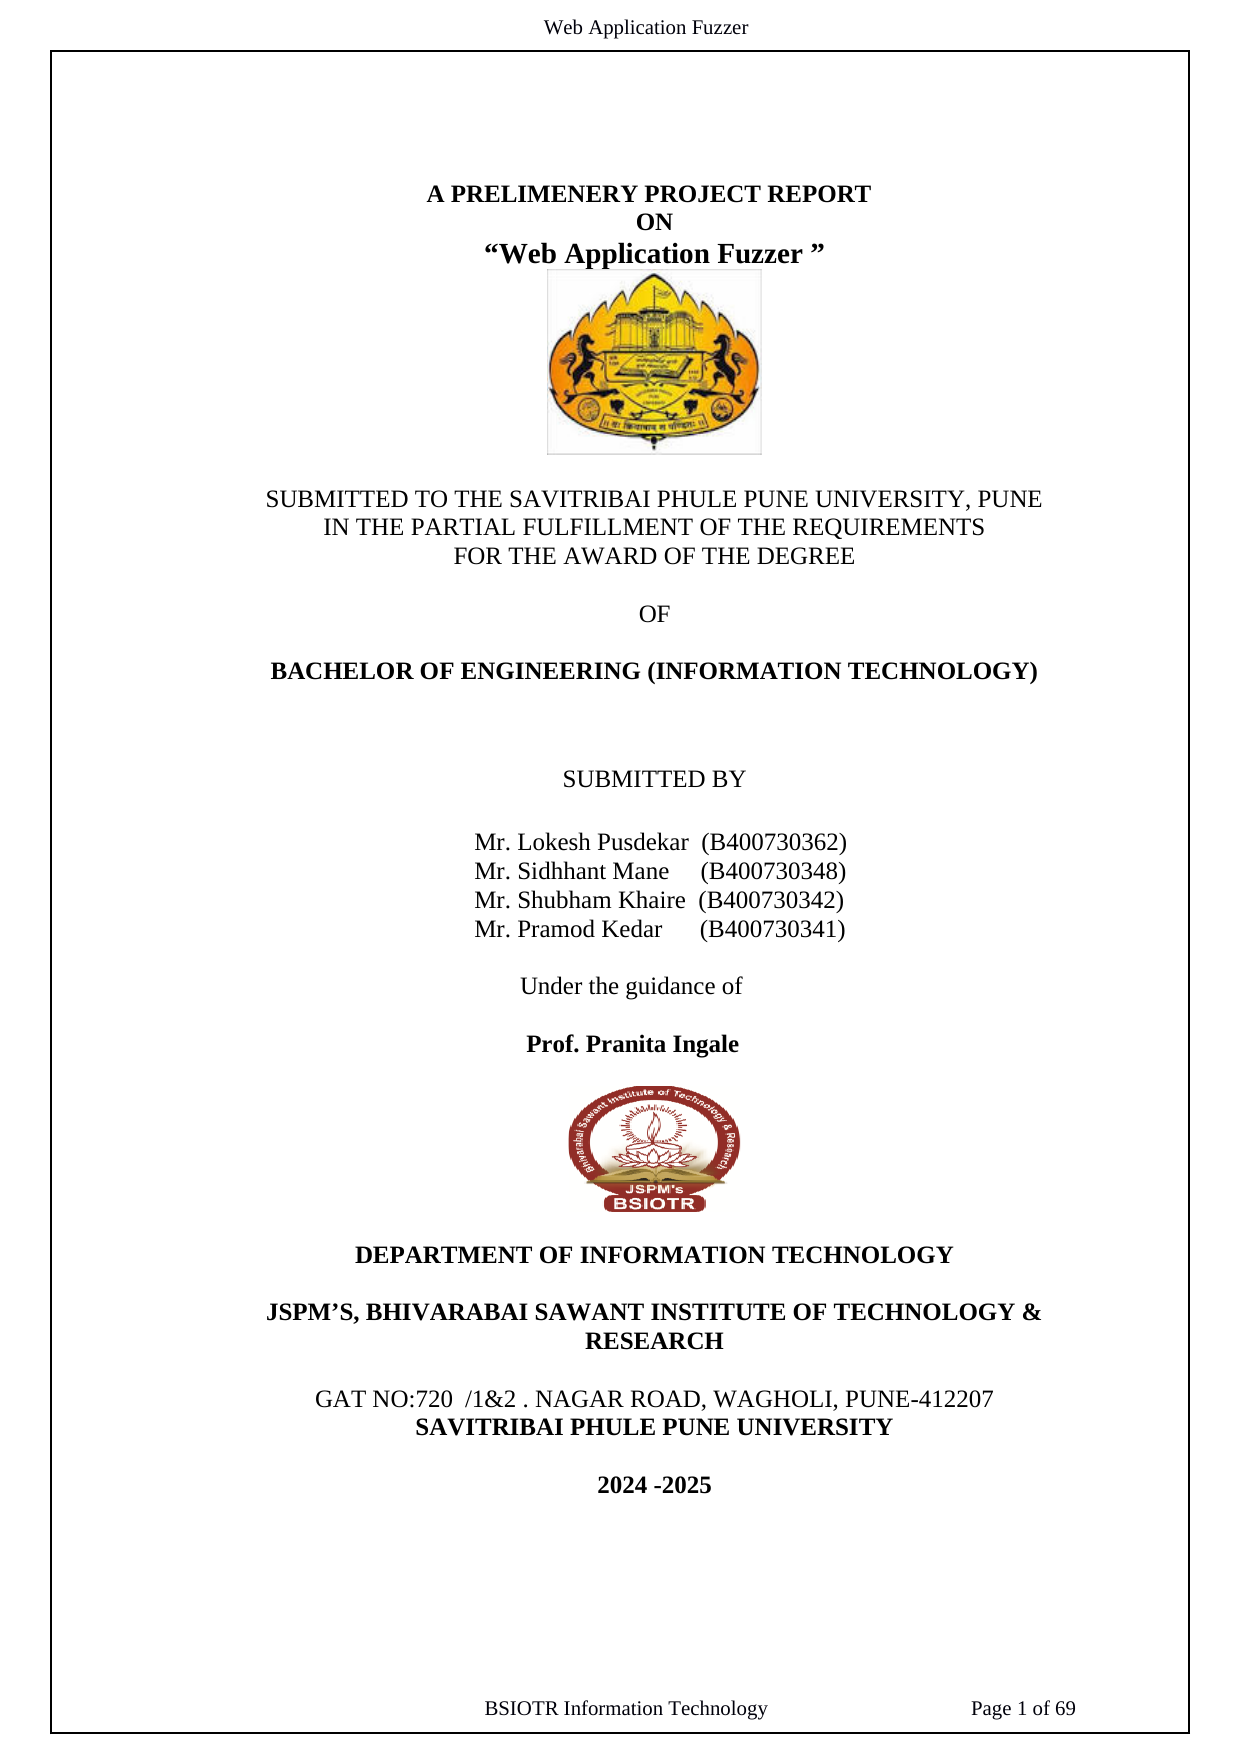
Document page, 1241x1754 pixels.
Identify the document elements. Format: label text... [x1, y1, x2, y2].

text A PRELIMENERY PROJECT REPORT [351, 179, 1090, 207]
text Mr. Sidhhant Mane (B400730348) [337, 856, 1090, 885]
subtitle 2024 -2025 [218, 1470, 1090, 1499]
subtitle DEPARTMENT OF INFORMATION TECHNOLOGY [218, 1240, 1090, 1269]
text ON [218, 207, 1090, 236]
text Under the guidance of [145, 971, 1090, 1000]
text IN THE PARTIAL FULFILLMENT OF THE REQUIREMENTS [218, 512, 1090, 541]
text BACHELOR OF ENGINEERING (INFORMATION TECHNOLOGY) [218, 656, 1090, 685]
text “Web Application Fuzzer ” [218, 236, 1090, 270]
text Mr. Shubham Khaire (B400730342) [337, 885, 1090, 914]
text GAT NO:720 /1&2 . NAGAR ROAD, WAGHOLI, PUNE-412207 [218, 1384, 1090, 1412]
text Mr. Lokesh Pusdekar (B400730362) [337, 827, 1090, 856]
subtitle SAVITRIBAI PHULE PUNE UNIVERSITY [218, 1412, 1090, 1441]
text FOR THE AWARD OF THE DEGREE [218, 541, 1090, 570]
text Prof. Pranita Ingale [295, 1029, 1090, 1057]
picture [547, 269, 762, 455]
text Mr. Pramod Kedar (B400730341) [337, 914, 1090, 942]
text OF [218, 599, 1090, 627]
picture [568, 1086, 741, 1212]
text SUBMITTED TO THE SAVITRIBAI PHULE PUNE UNIVERSITY, PUNE [218, 484, 1090, 512]
subtitle SUBMITTED BY [218, 764, 1090, 792]
subtitle JSPM’S, BHIVARABAI SAWANT INSTITUTE OF TECHNOLOGY & RESEARCH [218, 1297, 1090, 1355]
